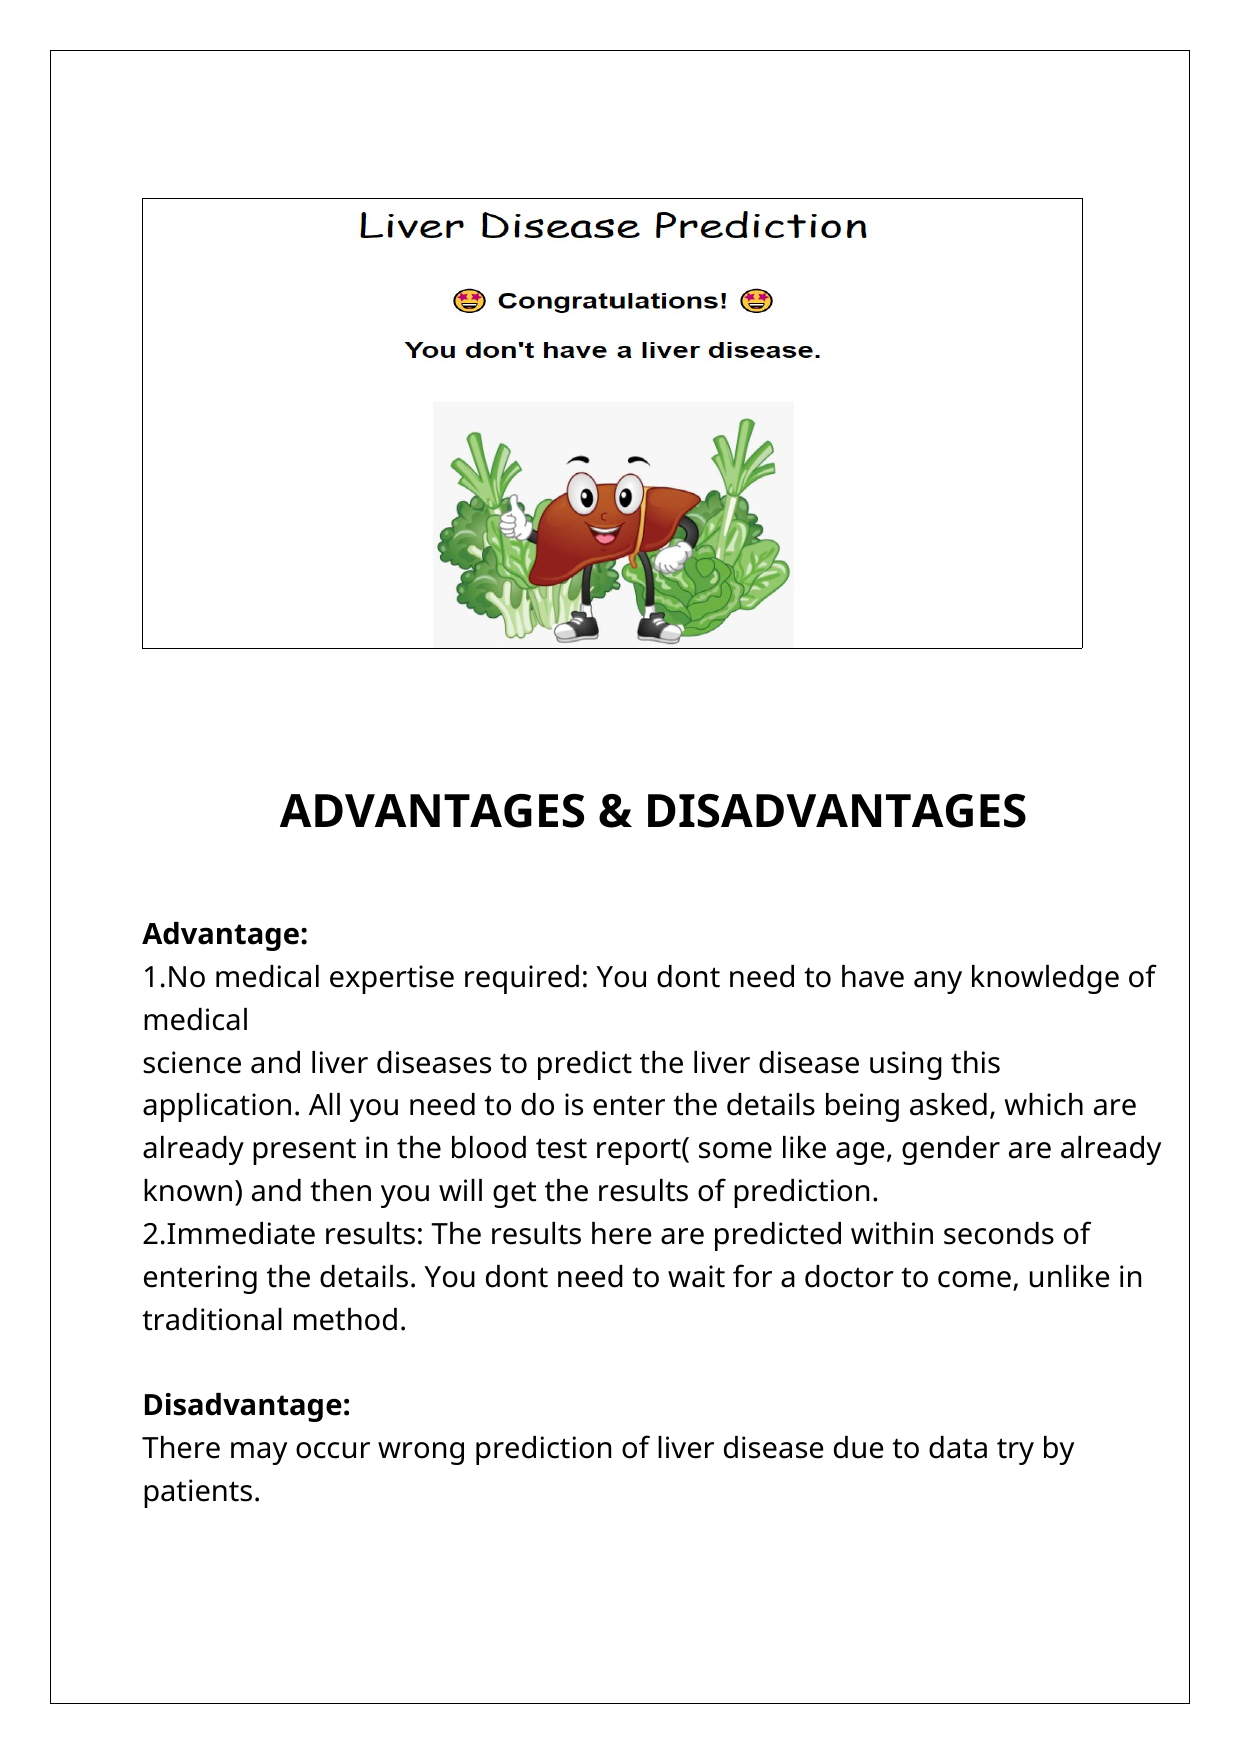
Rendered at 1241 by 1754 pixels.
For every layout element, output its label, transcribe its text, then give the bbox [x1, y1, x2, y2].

list 2.Immediate results: The results here are predicted within seconds of entering the details. You dont need to wait for a doctor to come, unlike in traditional method. [142, 1213, 1165, 1338]
list There may occur wrong prediction of liver disease due to data try by patients. [142, 1427, 1165, 1510]
list Disadvantage: [142, 1384, 1165, 1424]
picture [143, 199, 1082, 648]
list ADVANTAGES & DISADVANTAGES [142, 779, 1165, 841]
list 1.No medical expertise required: You dont need to have any knowledge of medical [142, 956, 1165, 1039]
list Advantage: [142, 913, 1165, 953]
list science and liver diseases to predict the liver disease using this application. All you need to do is enter the details being asked, which are already present in the blood test report( some like age, gender are already known) and then you will get the results of prediction. [142, 1042, 1165, 1210]
